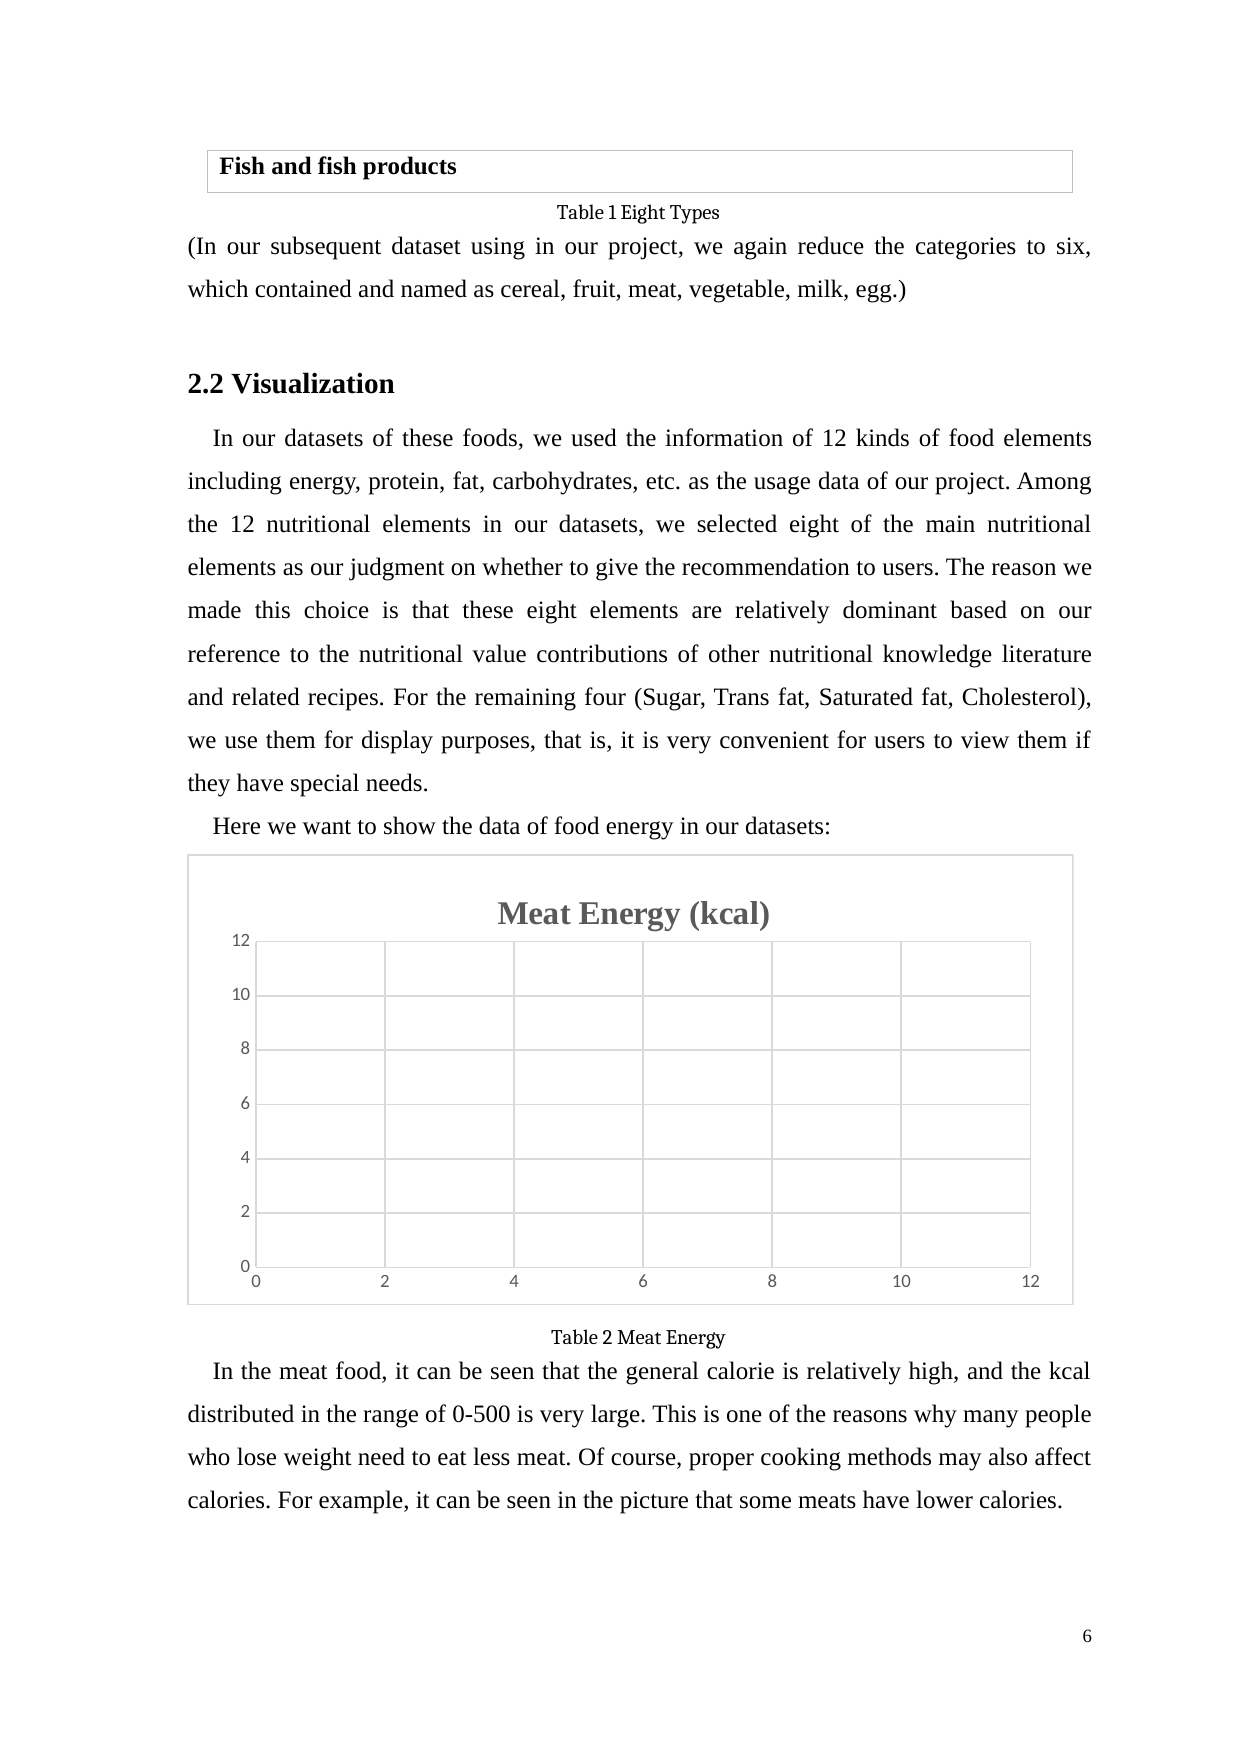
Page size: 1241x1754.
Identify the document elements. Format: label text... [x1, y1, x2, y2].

table_cell Fish and fish products [208, 151, 1072, 192]
text Table 2 Meat Energy [184, 1325, 1092, 1350]
text In our datasets of these foods, we used the information of 12 kinds of food elements including energy, protein, fat, carbohydrates, etc. as the usage data of our project. Among the 12 nutritional elements in our datasets, we selected eight of the main nutritional elements as our judgment on whether to give the recommendation to users. The reason we made this choice is that these eight elements are relatively dominant based on our reference to the nutritional value contributions of other nutritional knowledge literature and related recipes. For the remaining four (Sugar, Trans fat, Saturated fat, Cholesterol), we use them for display purposes, that is, it is very convenient for users to view them if they have special needs. [187, 423, 1093, 797]
text Table 1 Eight Types [184, 199, 1092, 224]
text (In our subsequent dataset using in our project, we again reduce the categories to six, which contained and named as cereal, fruit, meat, vegetable, milk, egg.) [187, 231, 1093, 303]
subtitle 2.2 Visualization [187, 366, 1093, 400]
text Here we want to show the data of food energy in our datasets: [187, 811, 1093, 840]
text In the meat food, it can be seen that the general calorie is relatively high, and the kcal distributed in the range of 0-500 is very large. This is one of the reasons why many people who lose weight need to eat less meat. Of course, proper cooking methods may also affect calories. For example, it can be seen in the picture that some meats have lower calories. [187, 1356, 1093, 1514]
